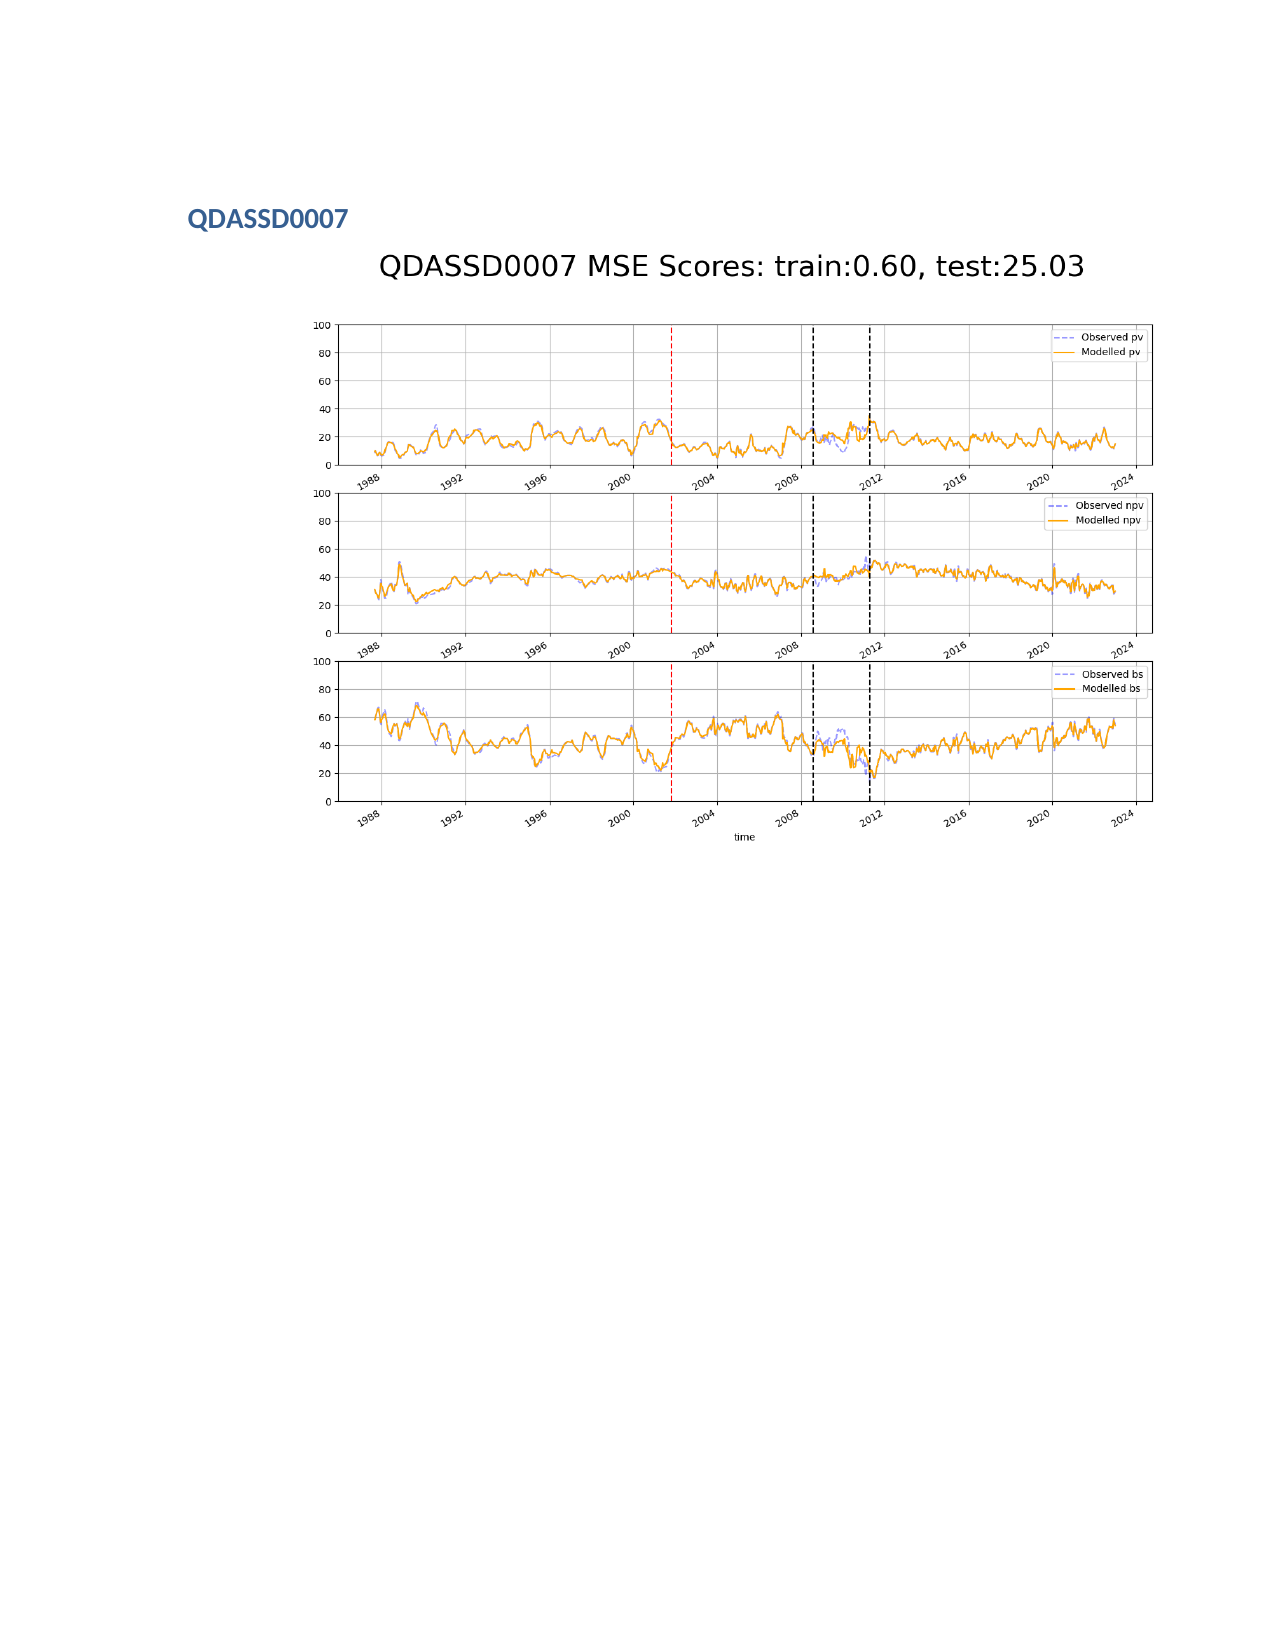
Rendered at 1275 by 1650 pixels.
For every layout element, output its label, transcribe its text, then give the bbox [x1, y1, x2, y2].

picture [206, 241, 1257, 941]
subtitle QDASSD0007 [187, 200, 1087, 236]
